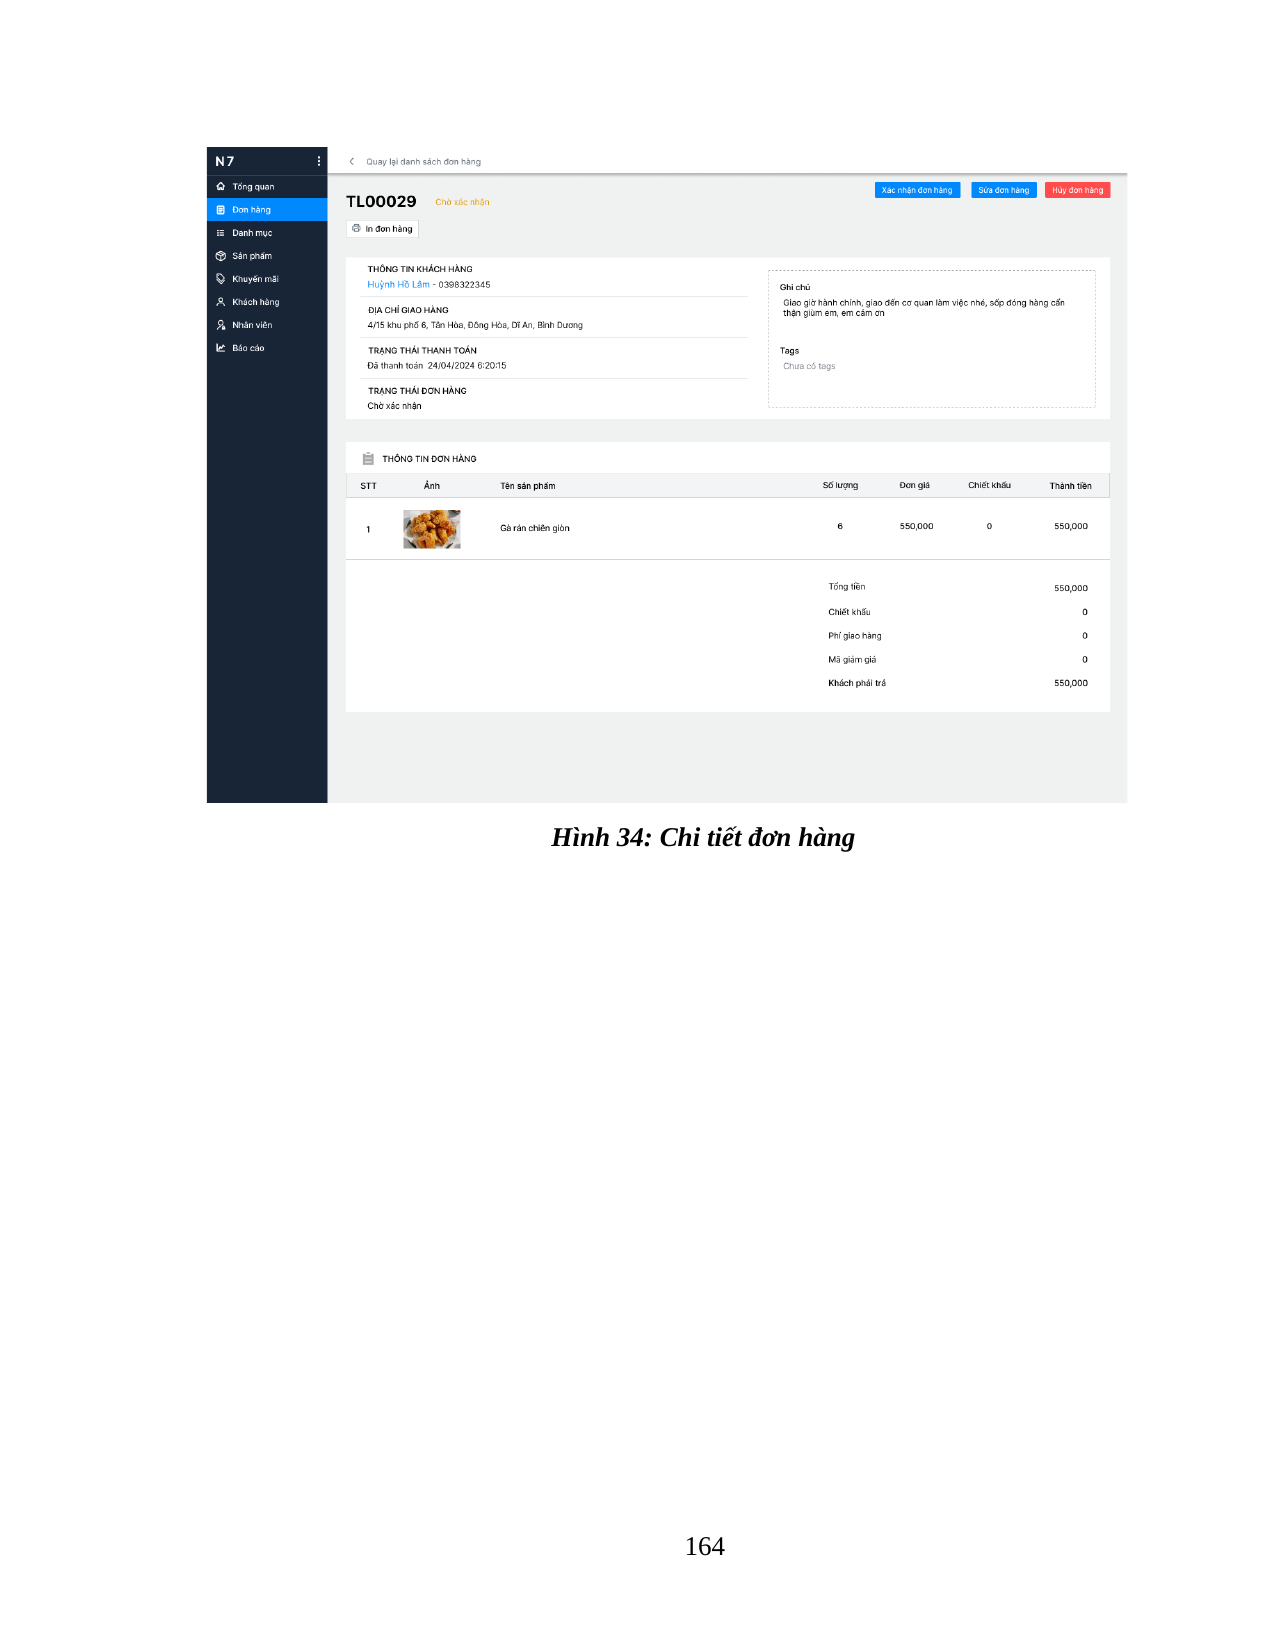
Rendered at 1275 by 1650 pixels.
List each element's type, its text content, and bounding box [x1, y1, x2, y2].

text Hình 34: Chi tiết đơn hàng [207, 821, 1127, 852]
picture [206, 147, 1128, 803]
